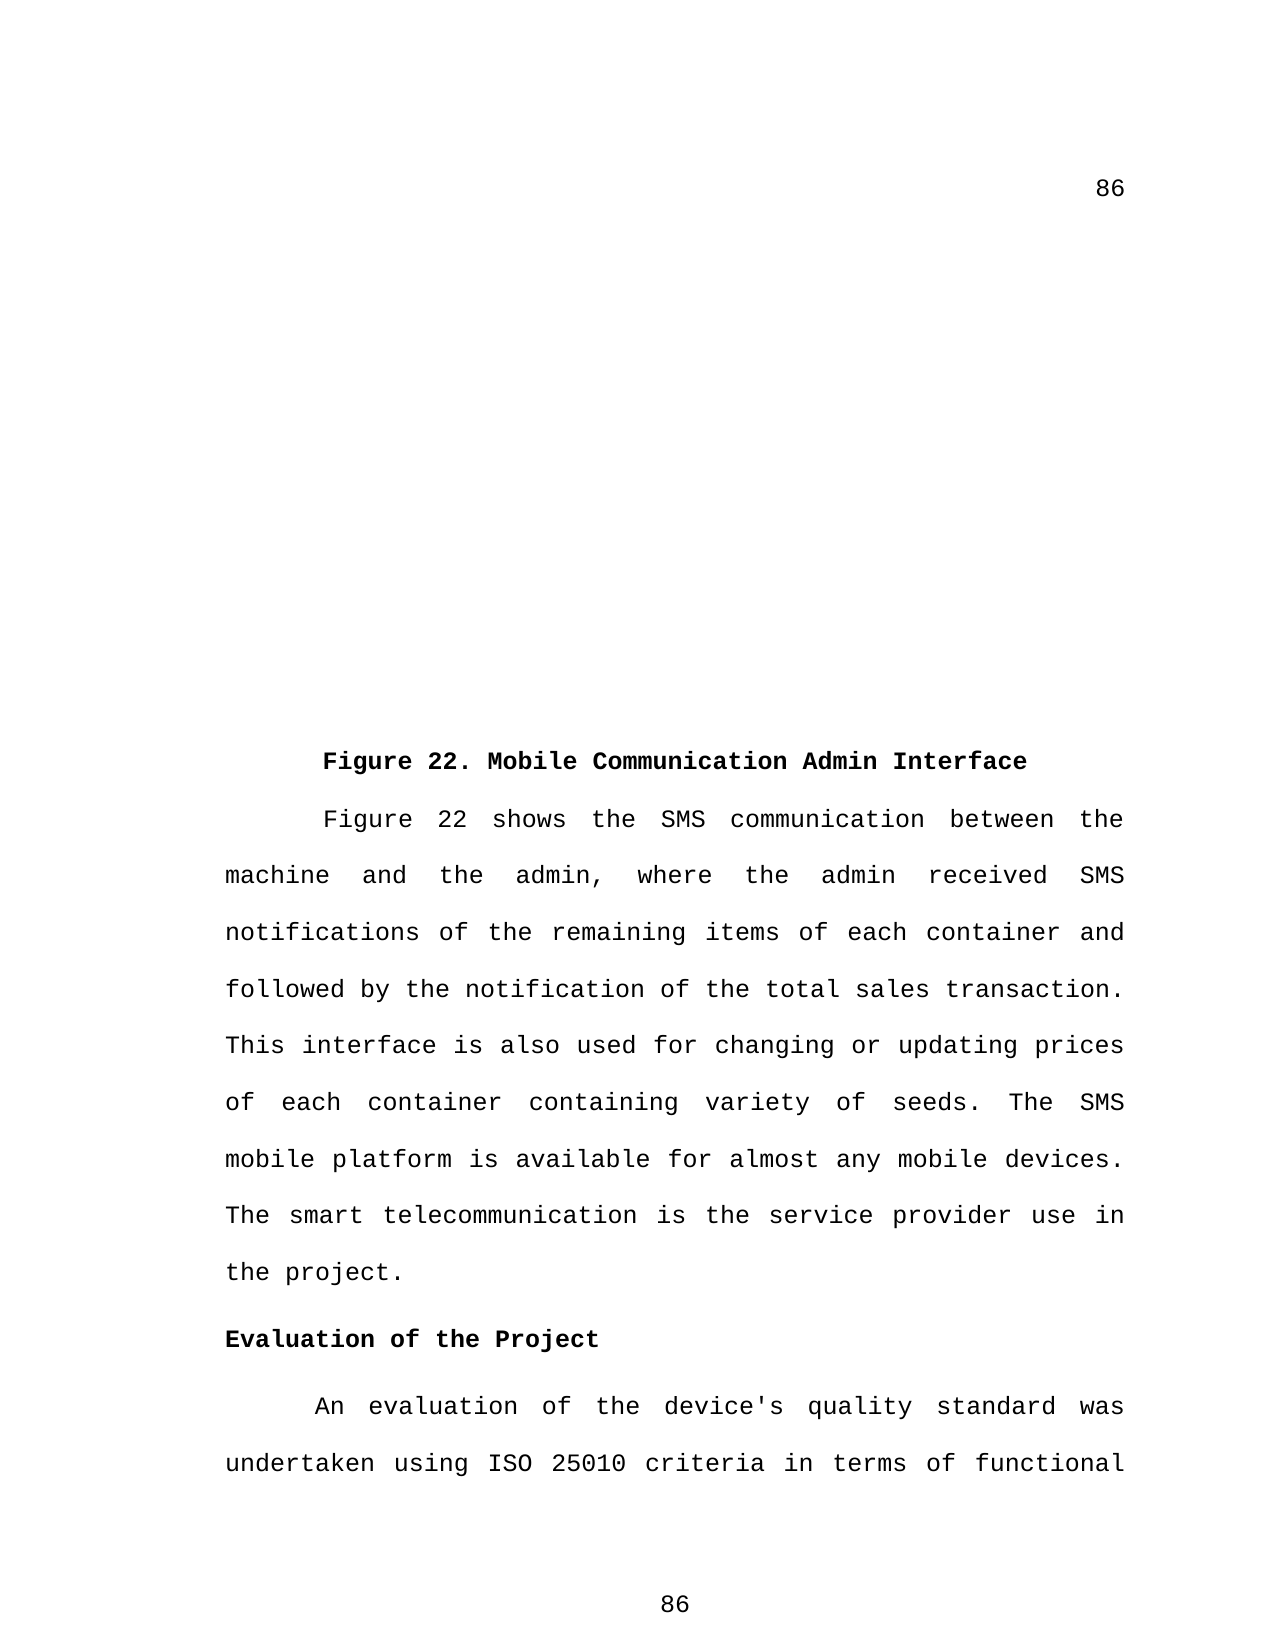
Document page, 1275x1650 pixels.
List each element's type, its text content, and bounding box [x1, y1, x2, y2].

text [225, 1394, 1125, 1479]
text Figure 22 shows the SMS communication between the machine and the admin, where the admin received SMS notifications of the remaining items of each container and followed by the notification of the total sales transaction. This interface is also used for changing or updating prices of each container containing variety of seeds. The SMS mobile platform is available for almost any mobile devices. The smart telecommunication is the service provider use in the project. [225, 806, 1125, 1288]
text Evaluation of the Project [225, 1327, 1125, 1355]
text Figure 22. Mobile Communication Admin Interface [225, 748, 1125, 777]
